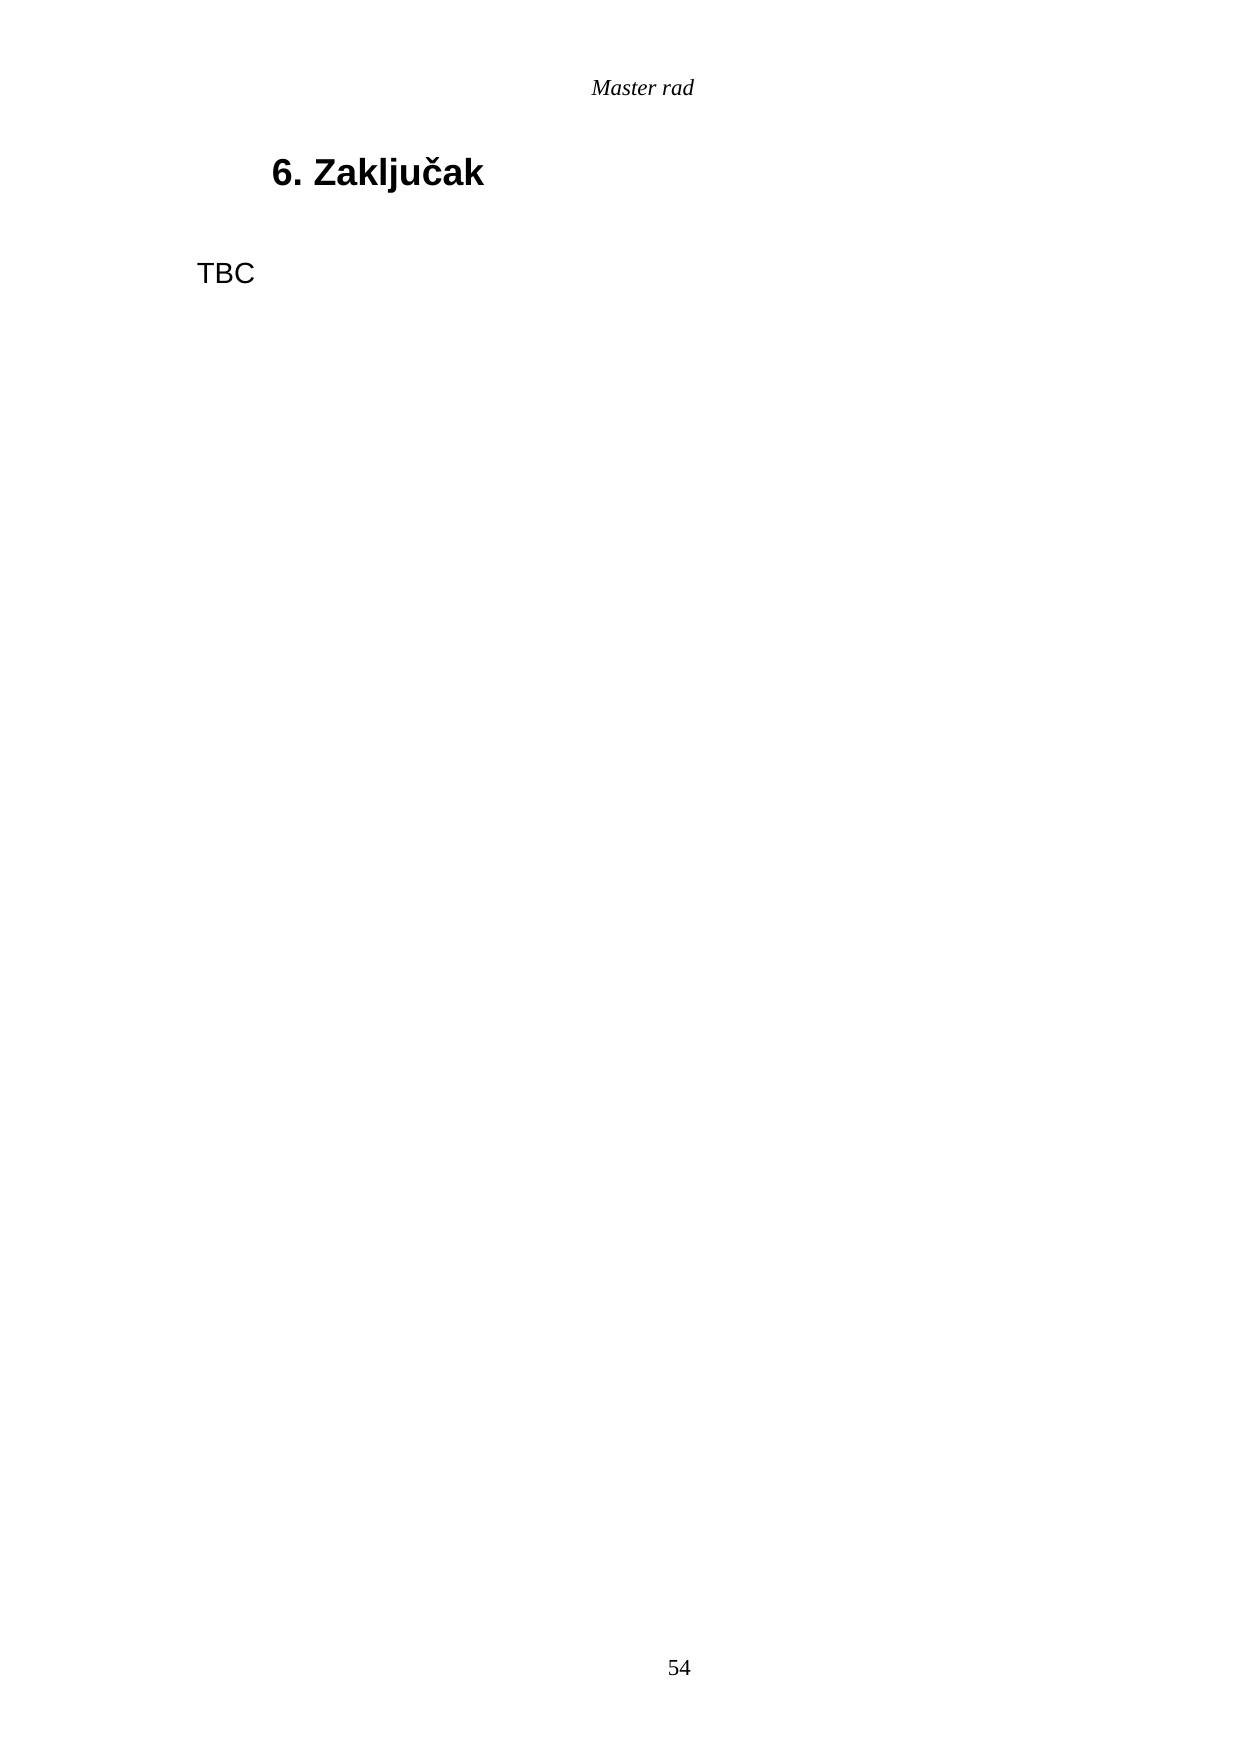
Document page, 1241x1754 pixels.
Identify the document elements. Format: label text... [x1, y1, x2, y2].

text TBC [159, 256, 1128, 289]
list Zaključak [234, 150, 1128, 193]
